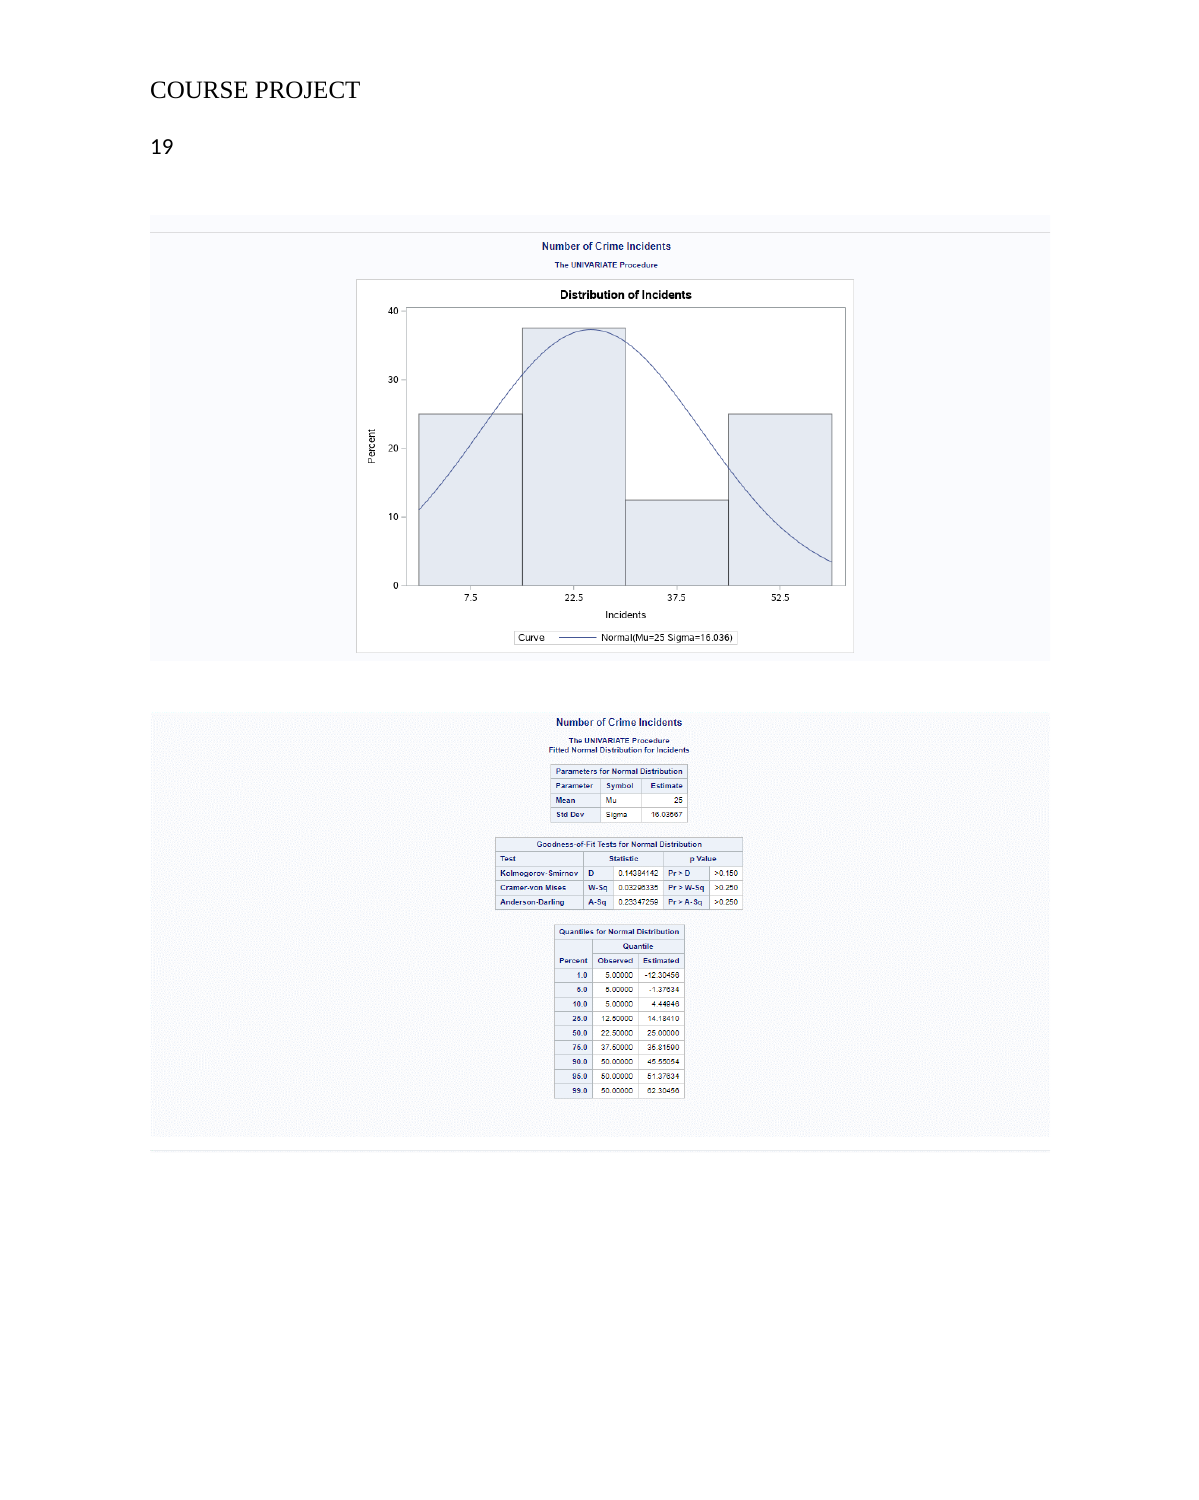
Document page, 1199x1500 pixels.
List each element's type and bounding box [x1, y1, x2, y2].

picture [150, 215, 1050, 667]
picture [150, 711, 1050, 1153]
